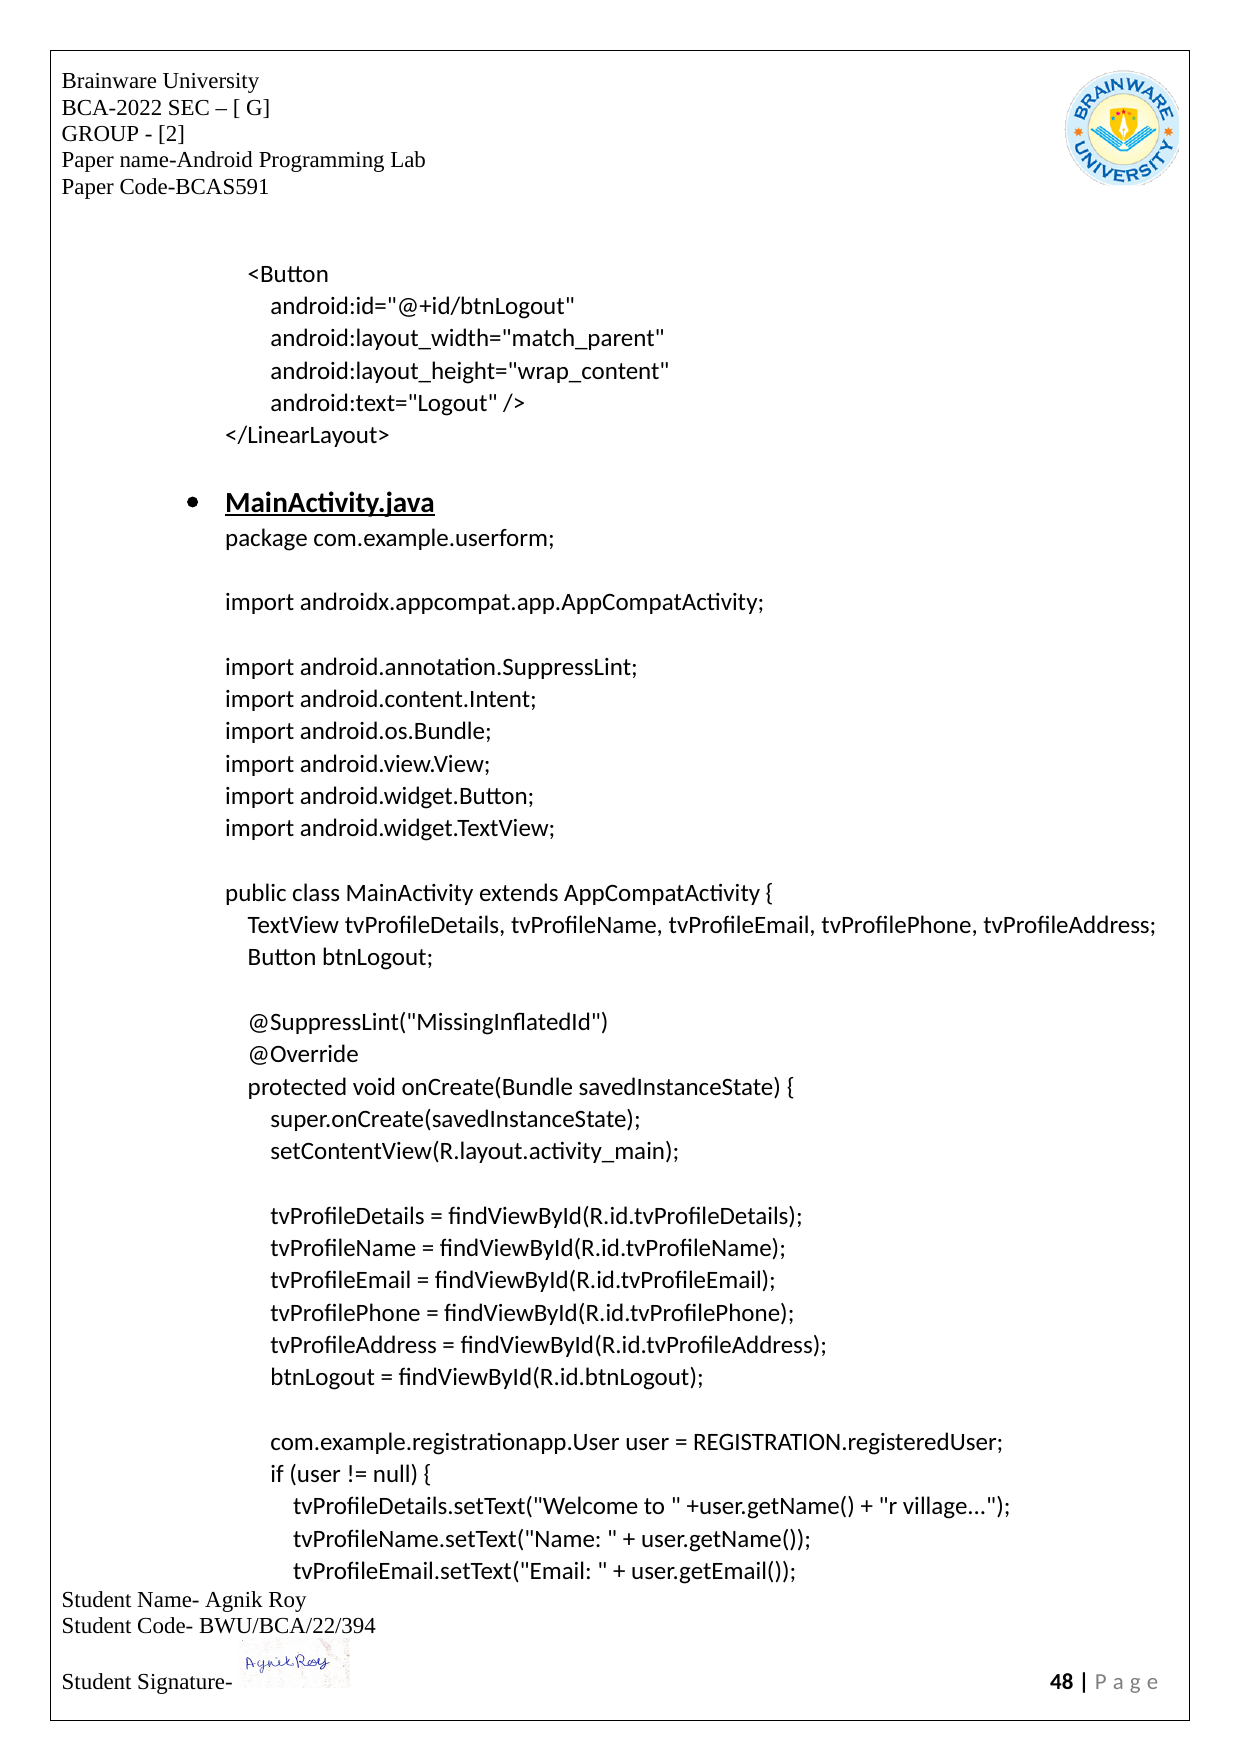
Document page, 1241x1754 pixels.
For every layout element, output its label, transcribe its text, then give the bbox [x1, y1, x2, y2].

text import android.widget.TextView; [225, 812, 1181, 843]
text if (user != null) { [225, 1458, 1181, 1489]
text setContentView(R.layout.activity_main); [225, 1135, 1181, 1166]
list MainActivity.java [187, 484, 1181, 519]
text com.example.registrationapp.User user = REGISTRATION.registeredUser; [225, 1426, 1181, 1456]
text TextView tvProfileDetails, tvProfileName, tvProfileEmail, tvProfilePhone, tvProfileAddress; [225, 909, 1181, 940]
text import android.view.View; [225, 748, 1181, 778]
text Button btnLogout; [225, 941, 1181, 972]
text import android.os.Bundle; [225, 715, 1181, 746]
text tvProfileAddress = findViewById(R.id.tvProfileAddress); [225, 1329, 1181, 1359]
text public class MainActivity extends AppCompatActivity { [225, 877, 1181, 907]
text tvProfileName.setText("Name: " + user.getName()); [225, 1523, 1181, 1553]
text import android.widget.Button; [225, 780, 1181, 811]
text super.onCreate(savedInstanceState); [225, 1103, 1181, 1133]
text tvProfileDetails.setText("Welcome to " +user.getName() + "r village..."); [225, 1490, 1181, 1521]
text tvProfileEmail = findViewById(R.id.tvProfileEmail); [225, 1264, 1181, 1295]
text @Override [225, 1038, 1181, 1069]
text @SuppressLint("MissingInflatedId") [225, 1006, 1181, 1037]
text import android.content.Intent; [225, 683, 1181, 714]
picture [238, 1638, 350, 1688]
text btnLogout = findViewById(R.id.btnLogout); [225, 1361, 1181, 1392]
text protected void onCreate(Bundle savedInstanceState) { [225, 1071, 1181, 1101]
picture [1064, 70, 1180, 186]
text import android.annotation.SuppressLint; [225, 651, 1181, 681]
text import androidx.appcompat.app.AppCompatActivity; [225, 586, 1181, 617]
text tvProfilePhone = findViewById(R.id.tvProfilePhone); [225, 1297, 1181, 1327]
text package com.example.userform; [225, 522, 1181, 552]
text tvProfileEmail.setText("Email: " + user.getEmail()); [225, 1555, 1181, 1586]
text tvProfileName = findViewById(R.id.tvProfileName); [225, 1232, 1181, 1263]
text tvProfileDetails = findViewById(R.id.tvProfileDetails); [225, 1200, 1181, 1230]
